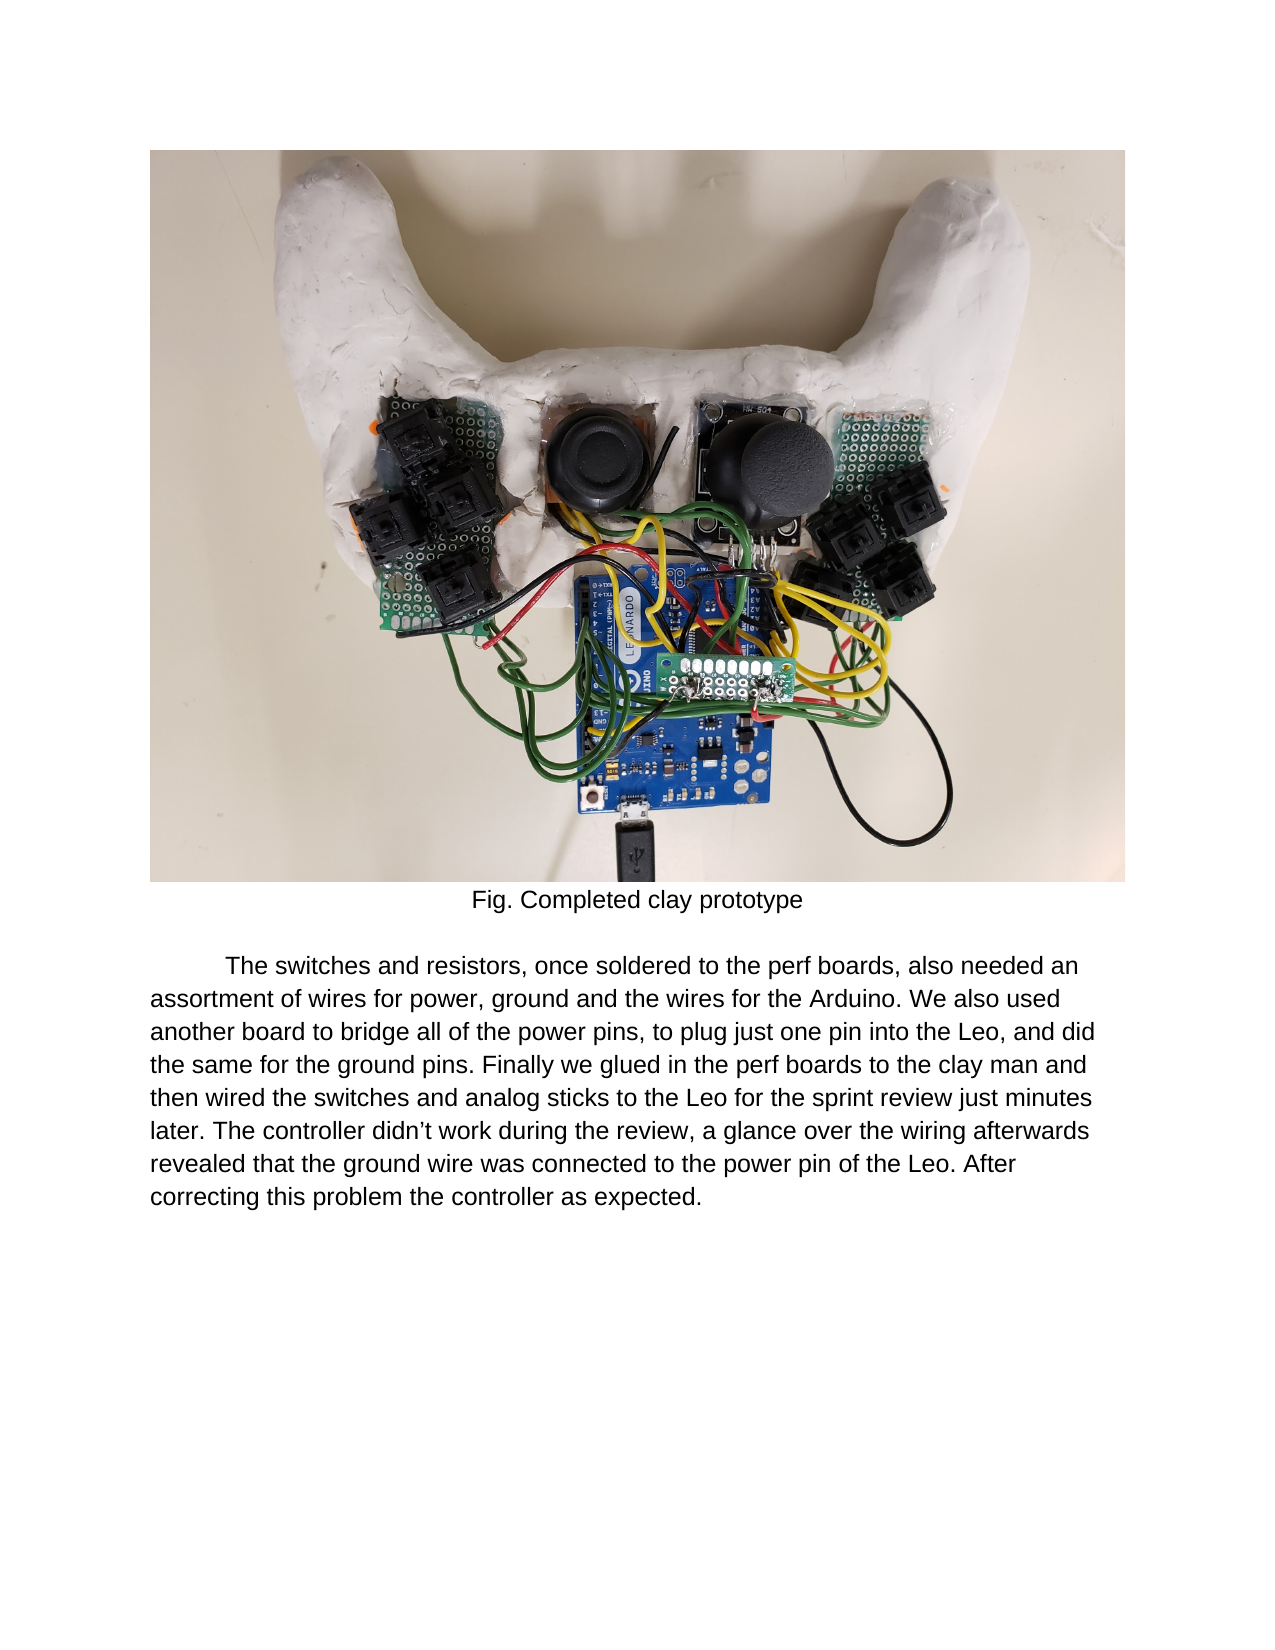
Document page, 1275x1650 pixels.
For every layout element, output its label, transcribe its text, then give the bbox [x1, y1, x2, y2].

picture [150, 150, 1125, 882]
text The switches and resistors, once soldered to the perf boards, also needed an assortment of wires for power, ground and the wires for the Arduino. We also used another board to bridge all of the power pins, to plug just one pin into the Leo, and did the same for the ground pins. Finally we glued in the perf boards to the clay man and then wired the switches and analog sticks to the Leo for the sprint review just minutes later. The controller didn’t work during the review, a glance over the wiring afterwards revealed that the ground wire was connected to the power pin of the Leo. After correcting this problem the controller as expected. [150, 951, 1125, 1211]
text Fig. Completed clay prototype [150, 885, 1125, 914]
